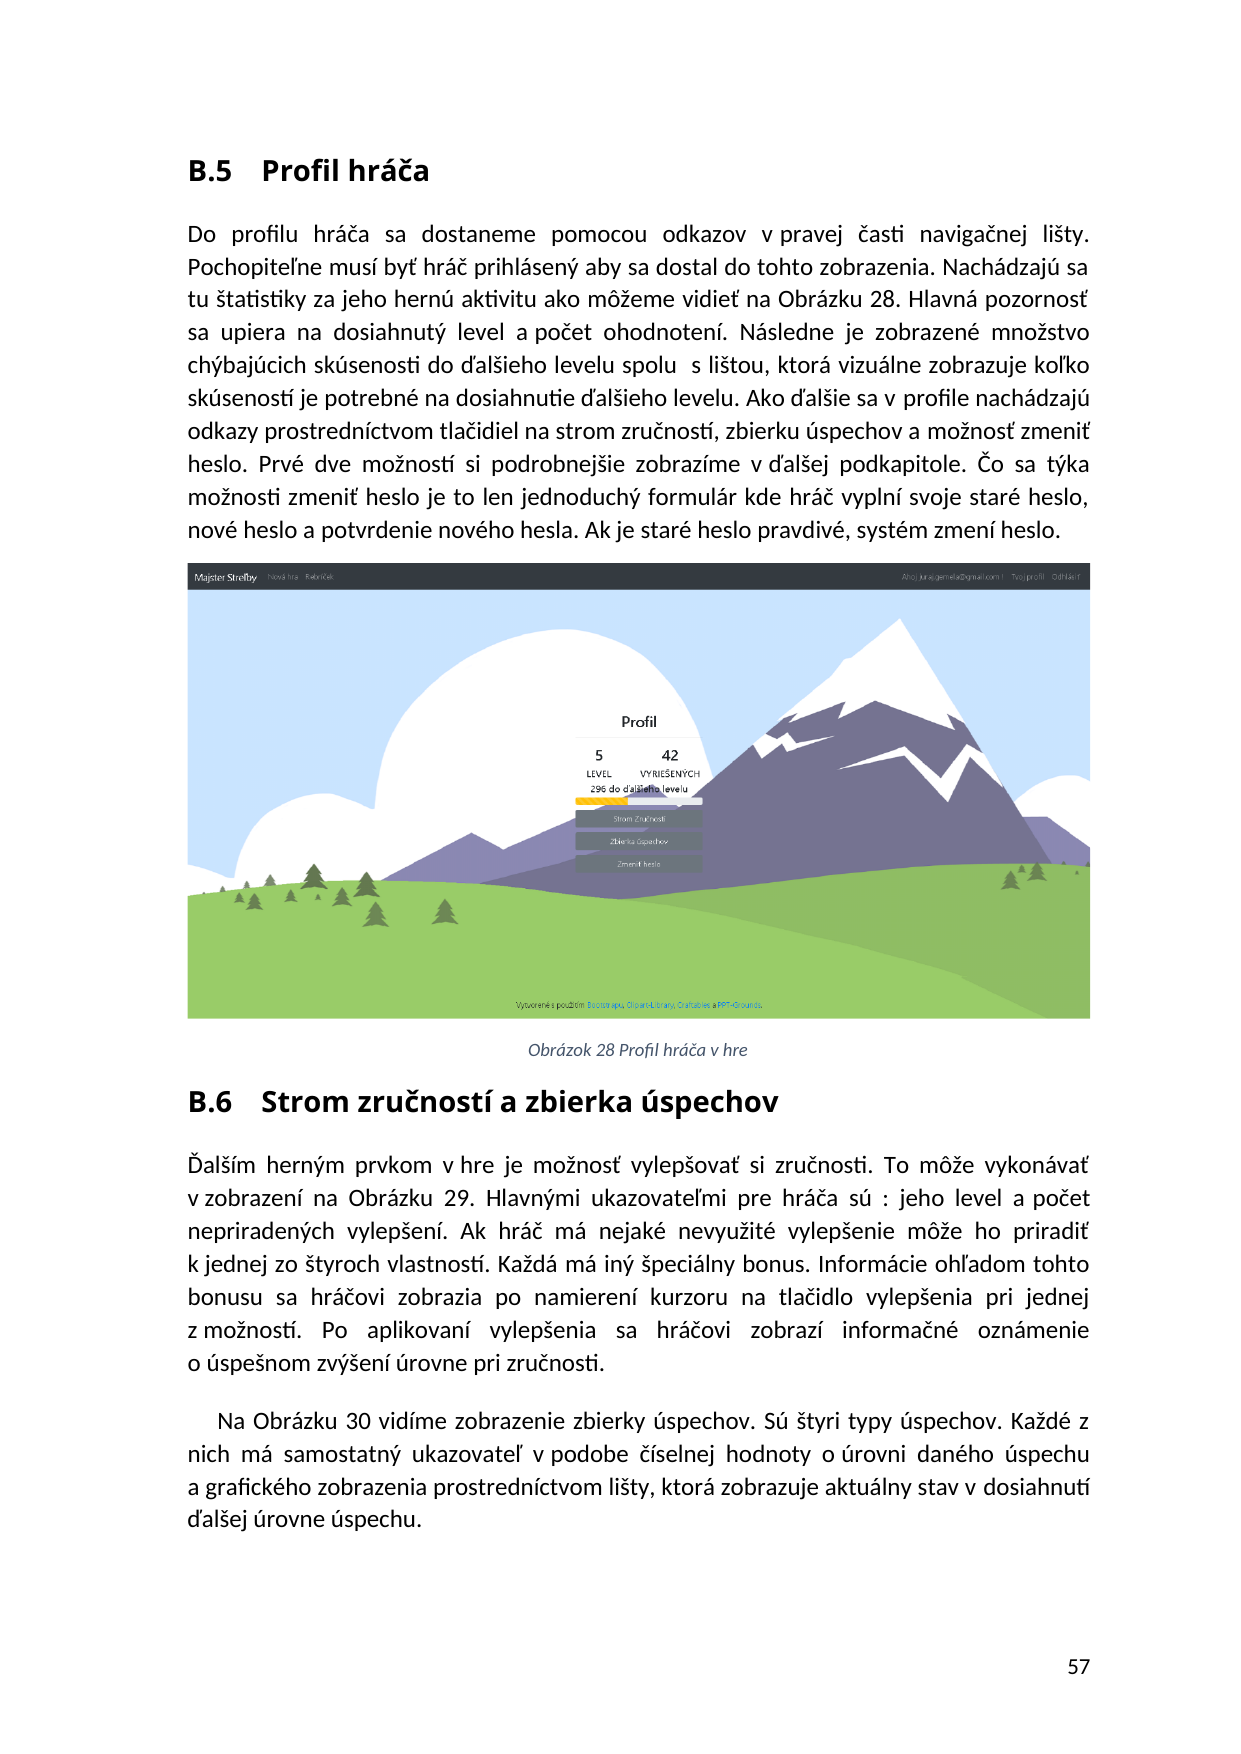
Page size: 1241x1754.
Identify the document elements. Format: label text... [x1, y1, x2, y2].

text Ďalším herným prvkom v hre je možnosť vylepšovať si zručnosti. To môže vykonávať v zobrazení na Obrázku 29. Hlavnými ukazovateľmi pre hráča sú : jeho level a počet nepriradených vylepšení. Ak hráč má nejaké nevyužité vylepšenie môže ho priradiť k jednej zo štyroch vlastností. Každá má iný špeciálny bonus. Informácie ohľadom tohto bonusu sa hráčovi zobrazia po namierení kurzoru na tlačidlo vylepšenia pri jednej z možností. Po aplikovaní vylepšenia sa hráčovi zobrazí informačné oznámenie o úspešnom zvýšení úrovne pri zručnosti. [187, 1149, 1090, 1377]
subtitle Strom zručností a zbierka úspechov [187, 1082, 1090, 1121]
text Do profilu hráča sa dostaneme pomocou odkazov v pravej časti navigačnej lišty. Pochopiteľne musí byť hráč prihlásený aby sa dostal do tohto zobrazenia. Nachádzajú sa tu štatistiky za jeho hernú aktivitu ako môžeme vidieť na Obrázku 28. Hlavná pozornosť sa upiera na dosiahnutý level a počet ohodnotení. Následne je zobrazené množstvo chýbajúcich skúsenosti do ďalšieho levelu spolu s lištou, ktorá vizuálne zobrazuje koľko skúseností je potrebné na dosiahnutie ďalšieho levelu. Ako ďalšie sa v profile nachádzajú odkazy prostredníctvom tlačidiel na strom zručností, zbierku úspechov a možnosť zmeniť heslo. Prvé dve možností si podrobnejšie zobrazíme v ďalšej podkapitole. Čo sa týka možnosti zmeniť heslo je to len jednoduchý formulár kde hráč vyplní svoje staré heslo, nové heslo a potvrdenie nového hesla. Ak je staré heslo pravdivé, systém zmení heslo. [187, 218, 1090, 544]
text Obrázok 28 Profil hráča v hre [187, 1038, 1090, 1061]
subtitle Profil hráča [187, 150, 1090, 190]
picture [187, 563, 1091, 1019]
text Na Obrázku 30 vidíme zobrazenie zbierky úspechov. Sú štyri typy úspechov. Každé z nich má samostatný ukazovateľ v podobe číselnej hodnoty o úrovni daného úspechu a grafického zobrazenia prostredníctvom lišty, ktorá zobrazuje aktuálny stav v dosiahnutí ďalšej úrovne úspechu. [187, 1405, 1090, 1534]
